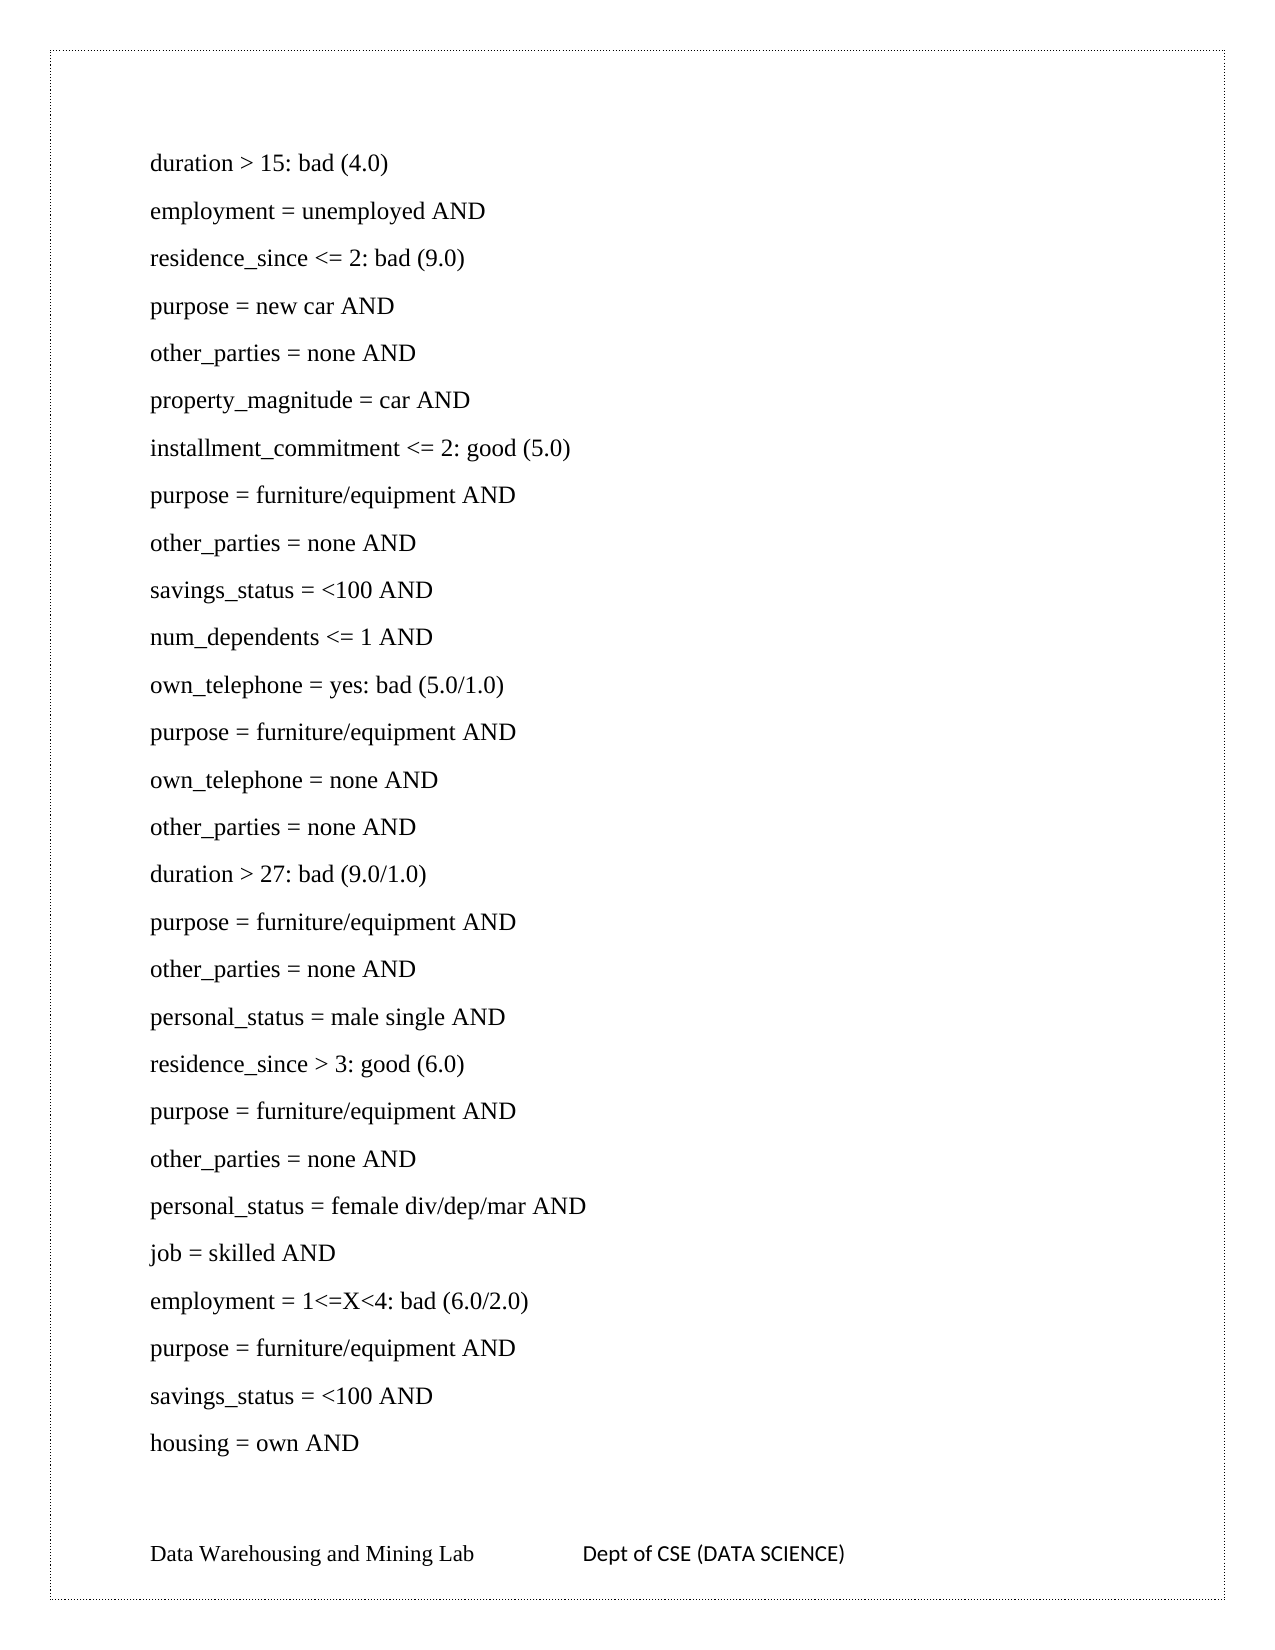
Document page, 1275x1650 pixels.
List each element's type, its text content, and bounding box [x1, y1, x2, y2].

text duration > 15: bad (4.0) employment = unemployed AND residence_since <= 2: bad (9.0) purpose = new car AND other_parties = none AND property_magnitude = car AND [150, 148, 486, 414]
text savings_status = <100 AND num_dependents <= 1 AND own_telephone = yes: bad (5.0/1.0) purpose = furniture/equipment AND own_telephone = none AND other_parties = none AND [150, 575, 516, 841]
text purpose = furniture/equipment AND other_parties = none AND personal_status = male single AND residence_since > 3: good (6.0) purpose = furniture/equipment AND other_parties = none AND [150, 907, 516, 1172]
text housing = own AND [150, 1428, 1177, 1457]
text duration > 27: bad (9.0/1.0) [150, 859, 1177, 888]
text installment_commitment <= 2: good (5.0) purpose = furniture/equipment AND other_parties = none AND [150, 433, 571, 556]
text personal_status = female div/dep/mar AND job = skilled AND [150, 1191, 586, 1267]
text employment = 1<=X<4: bad (6.0/2.0) purpose = furniture/equipment AND savings_status = <100 AND [150, 1286, 529, 1409]
